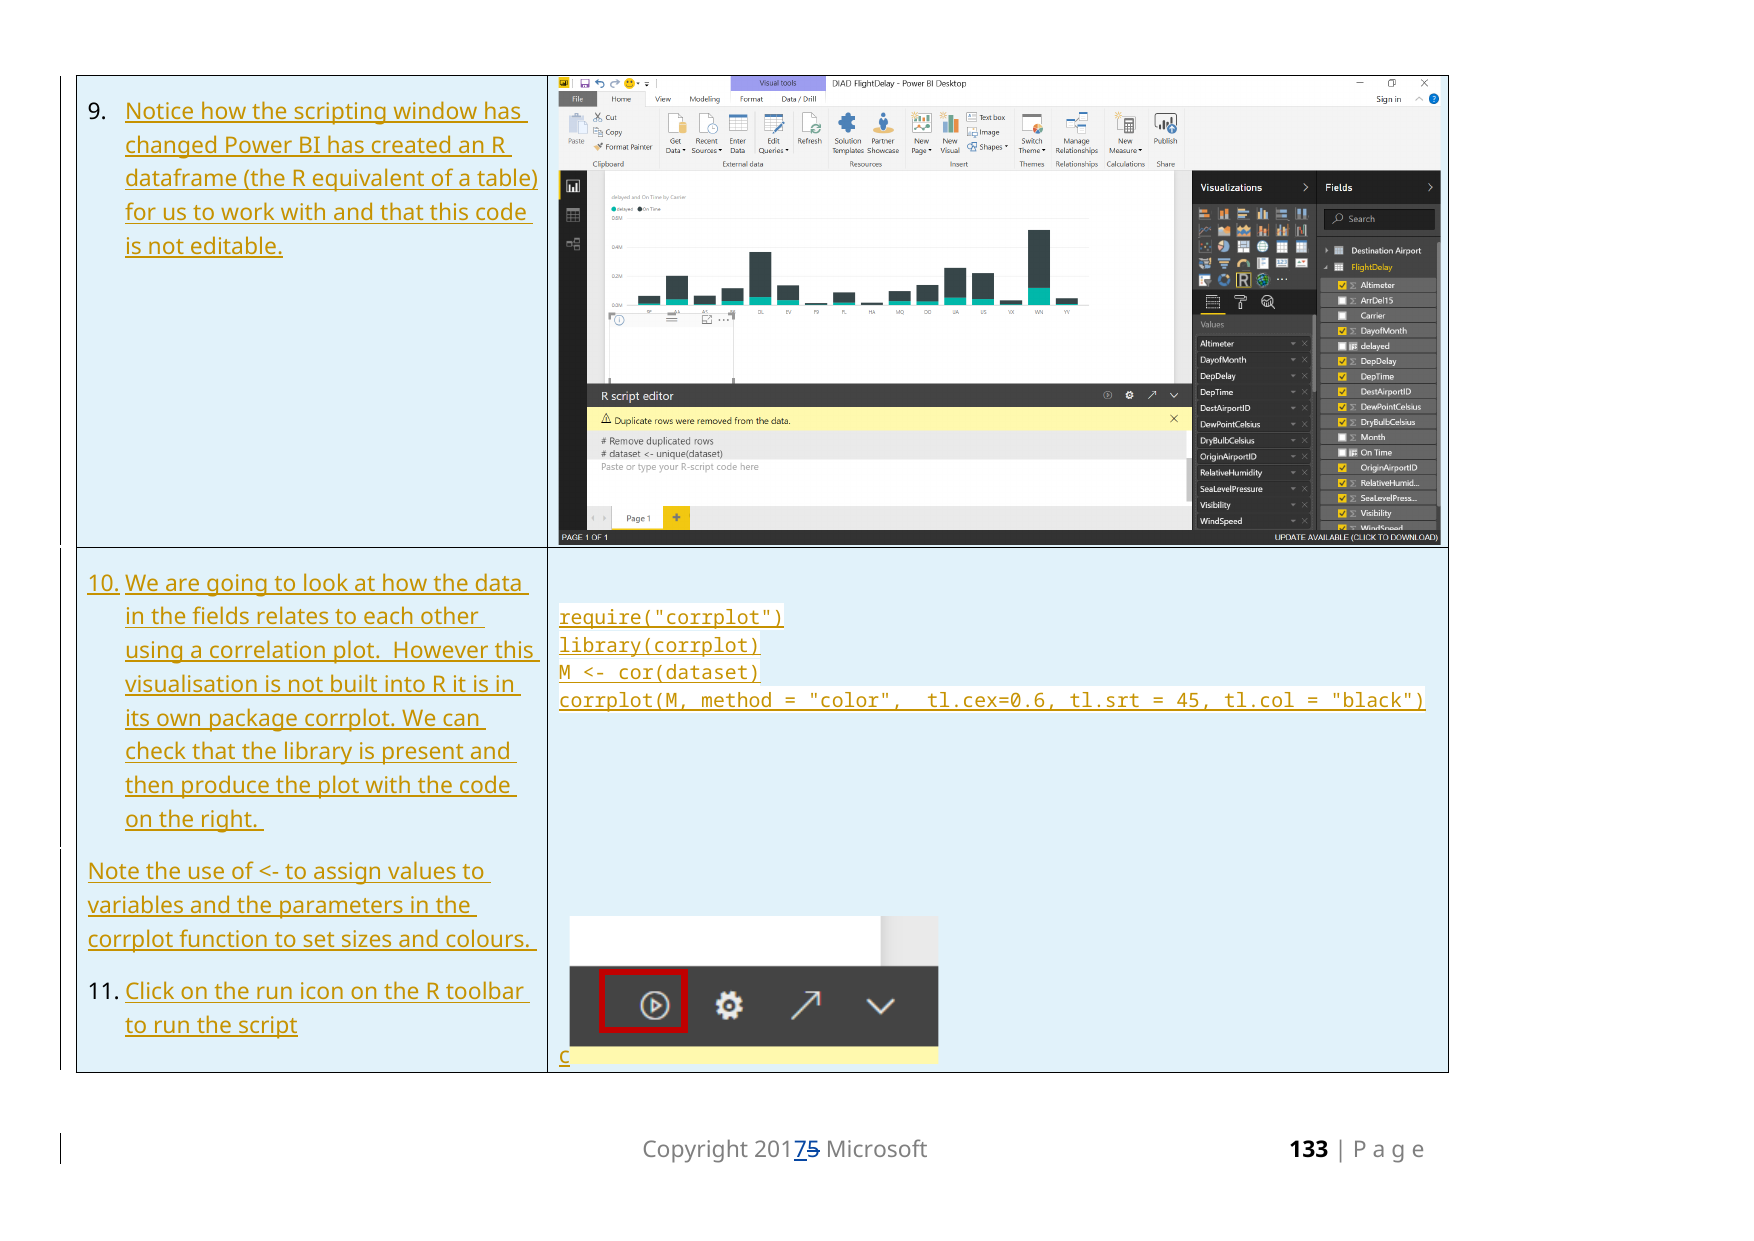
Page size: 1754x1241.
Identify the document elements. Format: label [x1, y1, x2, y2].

picture [558, 76, 1441, 545]
picture [569, 916, 939, 1064]
